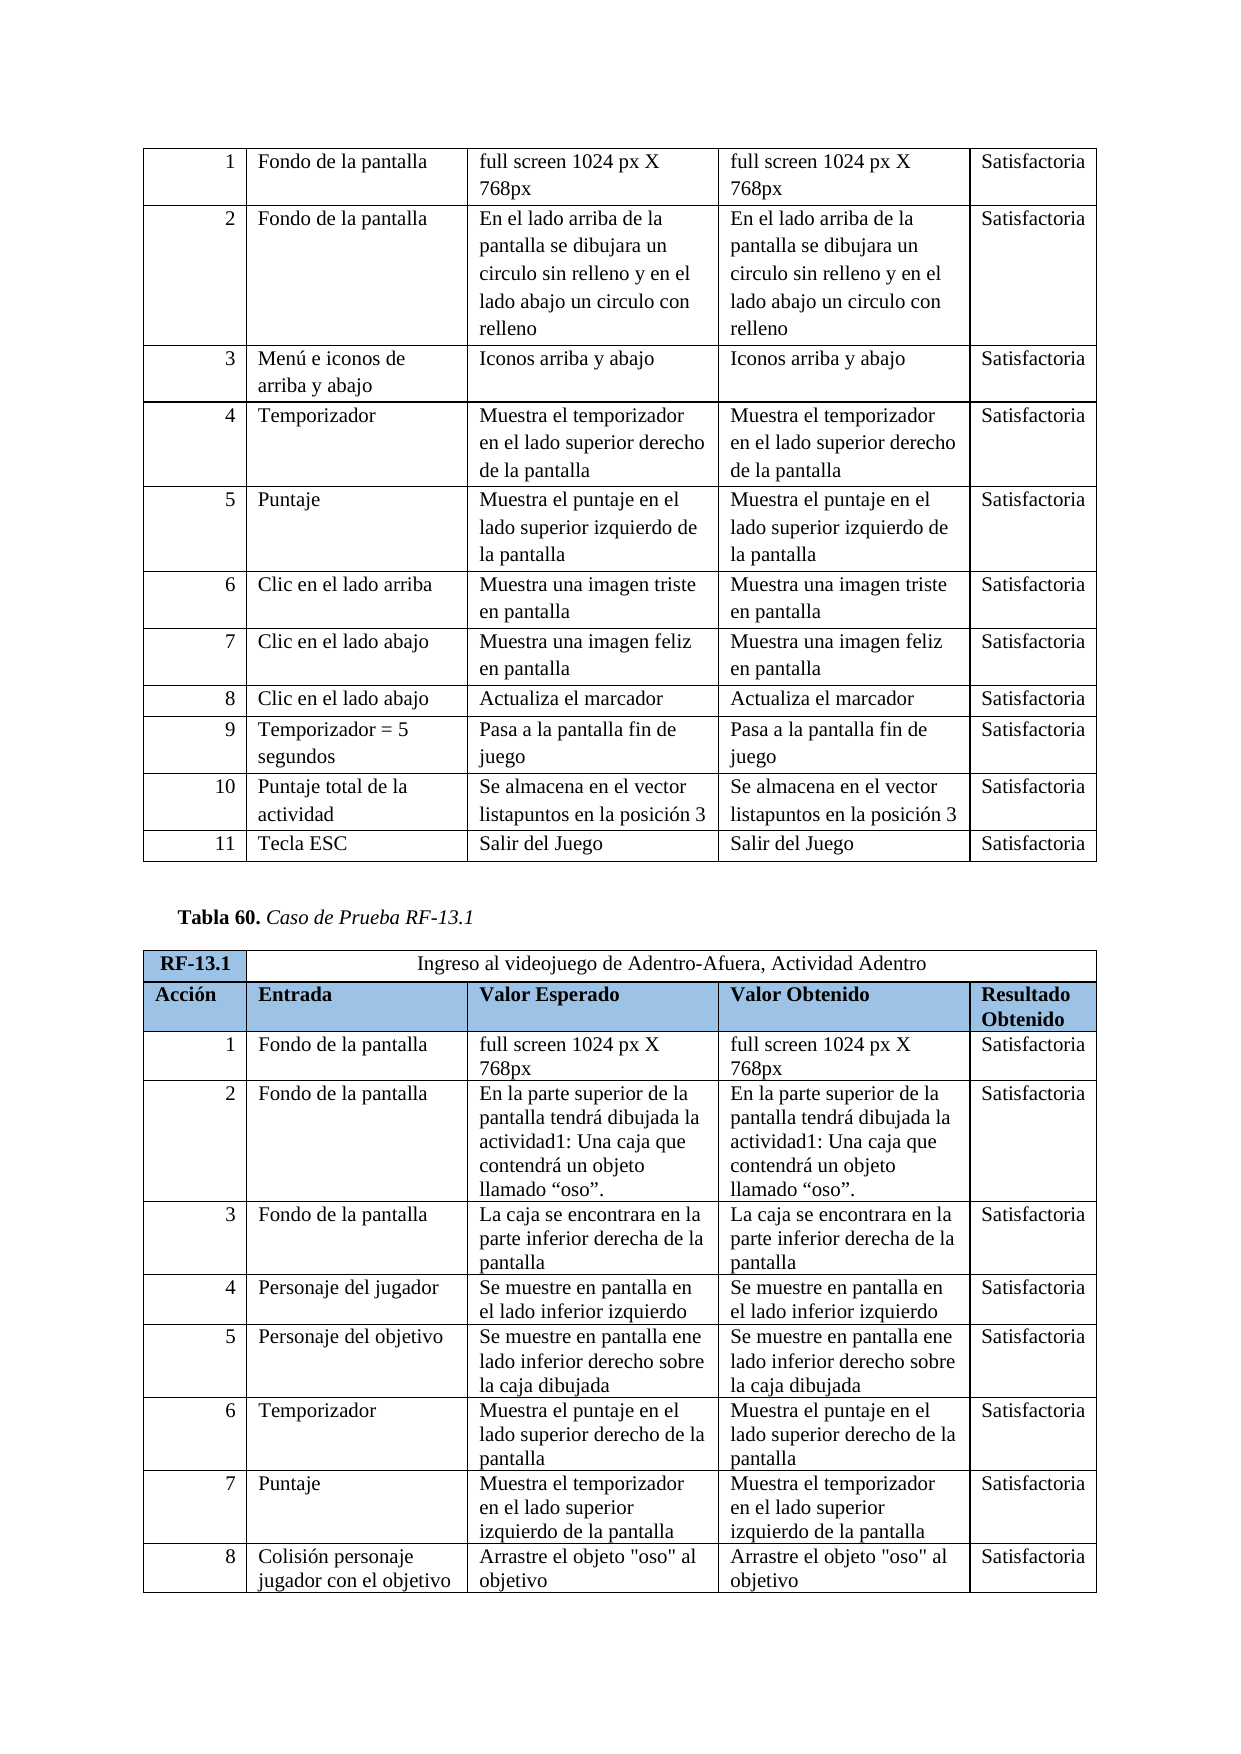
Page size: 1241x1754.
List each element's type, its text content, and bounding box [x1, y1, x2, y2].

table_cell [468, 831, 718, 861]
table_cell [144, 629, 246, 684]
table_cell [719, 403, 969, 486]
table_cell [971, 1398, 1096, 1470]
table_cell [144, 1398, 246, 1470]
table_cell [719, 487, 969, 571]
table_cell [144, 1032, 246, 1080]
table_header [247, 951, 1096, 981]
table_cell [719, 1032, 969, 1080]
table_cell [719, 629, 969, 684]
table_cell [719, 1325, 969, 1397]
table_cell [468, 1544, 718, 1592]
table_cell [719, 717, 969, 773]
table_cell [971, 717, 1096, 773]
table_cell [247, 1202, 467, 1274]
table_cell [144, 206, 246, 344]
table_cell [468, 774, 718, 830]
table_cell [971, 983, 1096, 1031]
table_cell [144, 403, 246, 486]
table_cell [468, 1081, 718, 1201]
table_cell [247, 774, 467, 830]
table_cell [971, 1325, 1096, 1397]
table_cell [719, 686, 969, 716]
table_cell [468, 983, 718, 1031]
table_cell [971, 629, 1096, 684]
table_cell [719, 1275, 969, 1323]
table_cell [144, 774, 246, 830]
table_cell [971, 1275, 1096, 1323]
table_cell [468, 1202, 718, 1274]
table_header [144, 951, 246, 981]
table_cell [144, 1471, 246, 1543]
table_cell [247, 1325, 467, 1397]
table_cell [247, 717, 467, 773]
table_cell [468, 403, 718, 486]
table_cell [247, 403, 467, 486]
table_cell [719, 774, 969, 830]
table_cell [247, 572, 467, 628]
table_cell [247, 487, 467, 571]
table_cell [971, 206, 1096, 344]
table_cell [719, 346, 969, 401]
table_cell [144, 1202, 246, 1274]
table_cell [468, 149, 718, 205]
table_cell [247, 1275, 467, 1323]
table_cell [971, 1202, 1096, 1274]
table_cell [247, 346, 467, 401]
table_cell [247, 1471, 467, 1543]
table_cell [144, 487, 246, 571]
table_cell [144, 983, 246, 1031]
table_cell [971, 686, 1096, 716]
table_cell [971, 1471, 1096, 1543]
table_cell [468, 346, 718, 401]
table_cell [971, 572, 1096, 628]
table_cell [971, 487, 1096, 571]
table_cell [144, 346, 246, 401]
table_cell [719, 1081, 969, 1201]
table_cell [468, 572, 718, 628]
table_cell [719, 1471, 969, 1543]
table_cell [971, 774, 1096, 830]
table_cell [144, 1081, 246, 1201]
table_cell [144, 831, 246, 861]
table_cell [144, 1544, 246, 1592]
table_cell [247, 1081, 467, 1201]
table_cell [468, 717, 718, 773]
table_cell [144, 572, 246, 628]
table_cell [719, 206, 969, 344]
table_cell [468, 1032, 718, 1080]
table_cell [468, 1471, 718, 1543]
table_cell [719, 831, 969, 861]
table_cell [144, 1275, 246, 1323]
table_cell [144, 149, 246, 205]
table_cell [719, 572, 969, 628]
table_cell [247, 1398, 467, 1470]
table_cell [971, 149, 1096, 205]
text Tabla 60. Caso de Prueba RF-13.1 [177, 905, 1063, 929]
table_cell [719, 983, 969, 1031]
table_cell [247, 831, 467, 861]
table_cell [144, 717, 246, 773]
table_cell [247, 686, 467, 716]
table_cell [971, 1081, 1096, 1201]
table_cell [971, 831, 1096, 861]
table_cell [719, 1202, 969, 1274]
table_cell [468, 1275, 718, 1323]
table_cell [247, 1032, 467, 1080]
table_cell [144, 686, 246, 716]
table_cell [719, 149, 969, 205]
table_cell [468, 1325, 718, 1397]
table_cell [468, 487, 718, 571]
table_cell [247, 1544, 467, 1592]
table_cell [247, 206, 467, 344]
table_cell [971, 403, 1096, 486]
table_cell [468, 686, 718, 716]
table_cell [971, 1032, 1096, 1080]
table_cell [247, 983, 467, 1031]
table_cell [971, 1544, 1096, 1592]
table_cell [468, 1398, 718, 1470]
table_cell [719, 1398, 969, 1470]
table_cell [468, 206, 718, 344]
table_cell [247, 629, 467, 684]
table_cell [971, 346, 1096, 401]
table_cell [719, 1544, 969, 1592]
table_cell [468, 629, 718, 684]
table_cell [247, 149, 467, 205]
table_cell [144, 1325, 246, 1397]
